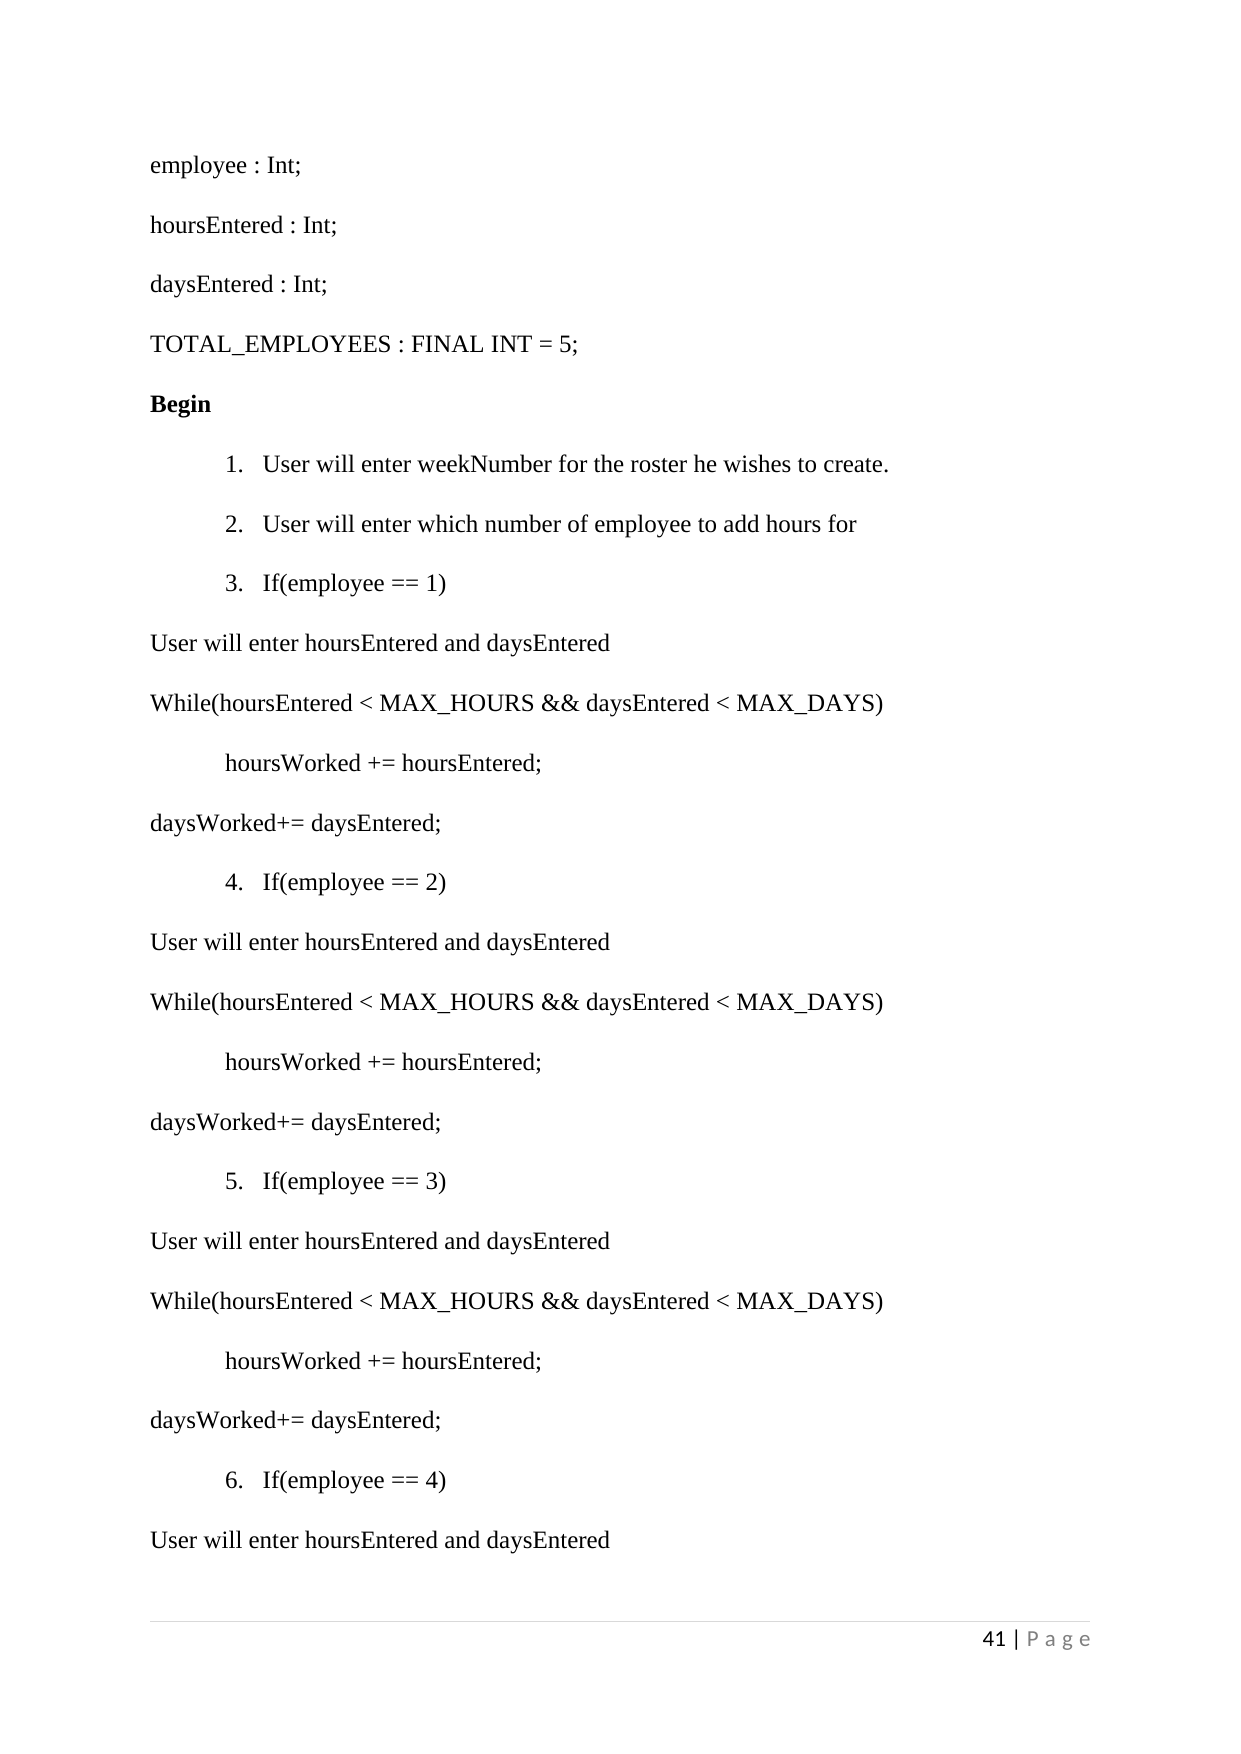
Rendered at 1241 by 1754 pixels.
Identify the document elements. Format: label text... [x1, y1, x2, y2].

text User will enter hoursEntered and daysEntered [150, 927, 1090, 956]
text hoursWorked += hoursEntered; [150, 1346, 1090, 1374]
text hoursEntered : Int; [150, 210, 1090, 238]
text User will enter hoursEntered and daysEntered [150, 628, 1090, 657]
text While(hoursEntered < MAX_HOURS && daysEntered < MAX_DAYS) [150, 688, 1090, 717]
text User will enter hoursEntered and daysEntered [150, 1226, 1090, 1255]
list User will enter which number of employee to add hours for [225, 509, 1090, 537]
text TOTAL_EMPLOYEES : FINAL INT = 5; [150, 329, 1090, 358]
list User will enter weekNumber for the roster he wishes to create. [225, 449, 1090, 478]
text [150, 1525, 1090, 1554]
text daysWorked+= daysEntered; [150, 1406, 1090, 1434]
text Begin [150, 389, 1090, 418]
list If(employee == 4) [225, 1465, 1090, 1494]
text daysWorked+= daysEntered; [150, 1107, 1090, 1135]
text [150, 1286, 1090, 1315]
text daysEntered : Int; [150, 269, 1090, 298]
list If(employee == 2) [225, 867, 1090, 896]
text While(hoursEntered < MAX_HOURS && daysEntered < MAX_DAYS) [150, 987, 1090, 1016]
text employee : Int; [150, 150, 1090, 179]
list If(employee == 3) [225, 1166, 1090, 1195]
list If(employee == 1) [225, 568, 1090, 597]
text hoursWorked += hoursEntered; [150, 1047, 1090, 1076]
text daysWorked+= daysEntered; [150, 808, 1090, 836]
text hoursWorked += hoursEntered; [150, 748, 1090, 777]
